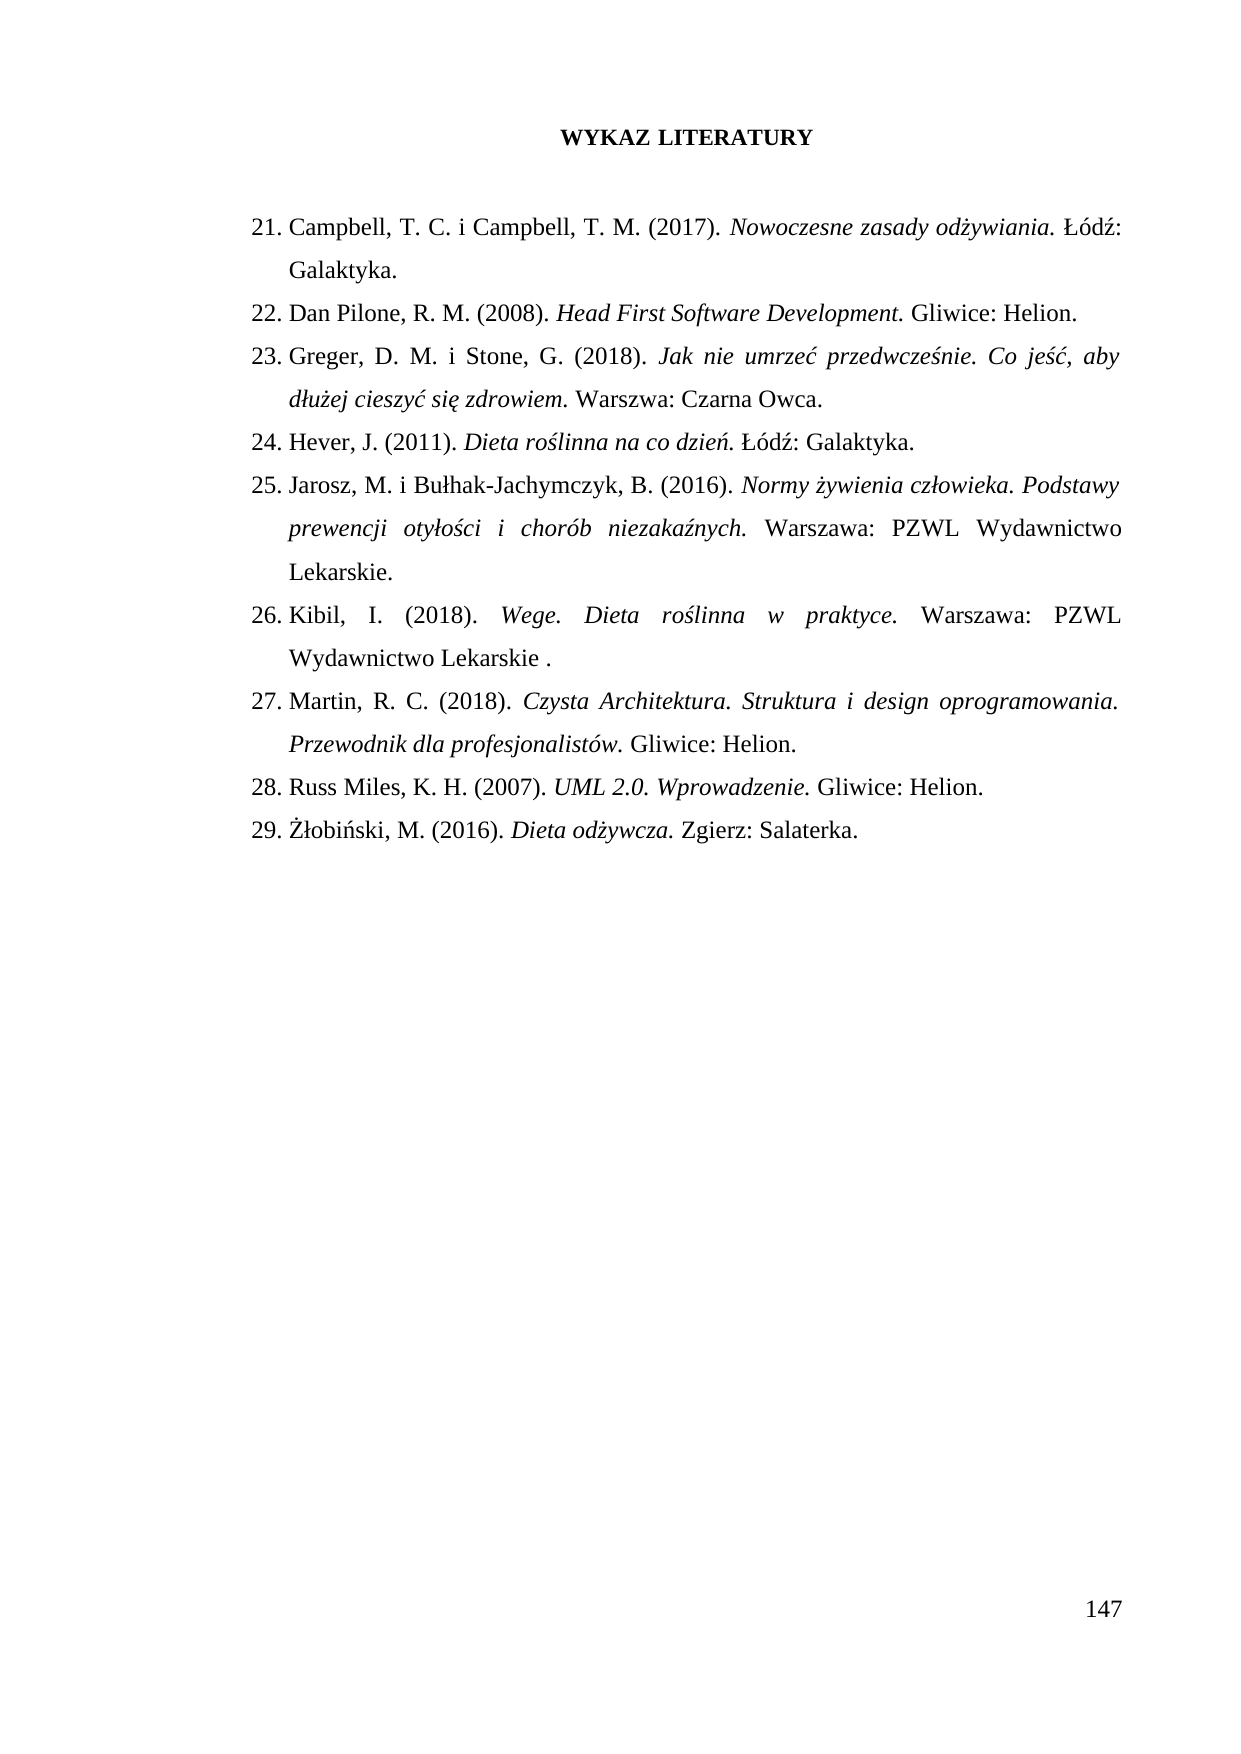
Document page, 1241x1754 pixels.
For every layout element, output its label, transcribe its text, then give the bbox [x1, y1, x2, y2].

list Campbell, T. C. i Campbell, T. M. (2017). Nowoczesne zasady odżywiania. Łódź: Galaktyka. [251, 212, 1122, 283]
list Żłobiński, M. (2016). Dieta odżywcza. Zgierz: Salaterka. [251, 815, 1122, 844]
list Hever, J. (2011). Dieta roślinna na co dzień. Łódź: Galaktyka. [251, 427, 1122, 456]
list Greger, D. M. i Stone, G. (2018). Jak nie umrzeć przedwcześnie. Co jeść, aby dłużej cieszyć się zdrowiem. Warszwa: Czarna Owca. [251, 341, 1122, 413]
list Kibil, I. (2018). Wege. Dieta roślinna w praktyce. Warszawa: PZWL Wydawnictwo Lekarskie . [251, 600, 1122, 672]
list Martin, R. C. (2018). Czysta Architektura. Struktura i design oprogramowania. Przewodnik dla profesjonalistów. Gliwice: Helion. [251, 686, 1122, 758]
list Dan Pilone, R. M. (2008). Head First Software Development. Gliwice: Helion. [251, 298, 1122, 327]
list Russ Miles, K. H. (2007). UML 2.0. Wprowadzenie. Gliwice: Helion. [251, 772, 1122, 801]
subtitle wykaz literatury [177, 118, 1122, 152]
list Jarosz, M. i Bułhak-Jachymczyk, B. (2016). Normy żywienia człowieka. Podstawy prewencji otyłości i chorób niezakaźnych. Warszawa: PZWL Wydawnictwo Lekarskie. [251, 470, 1122, 585]
